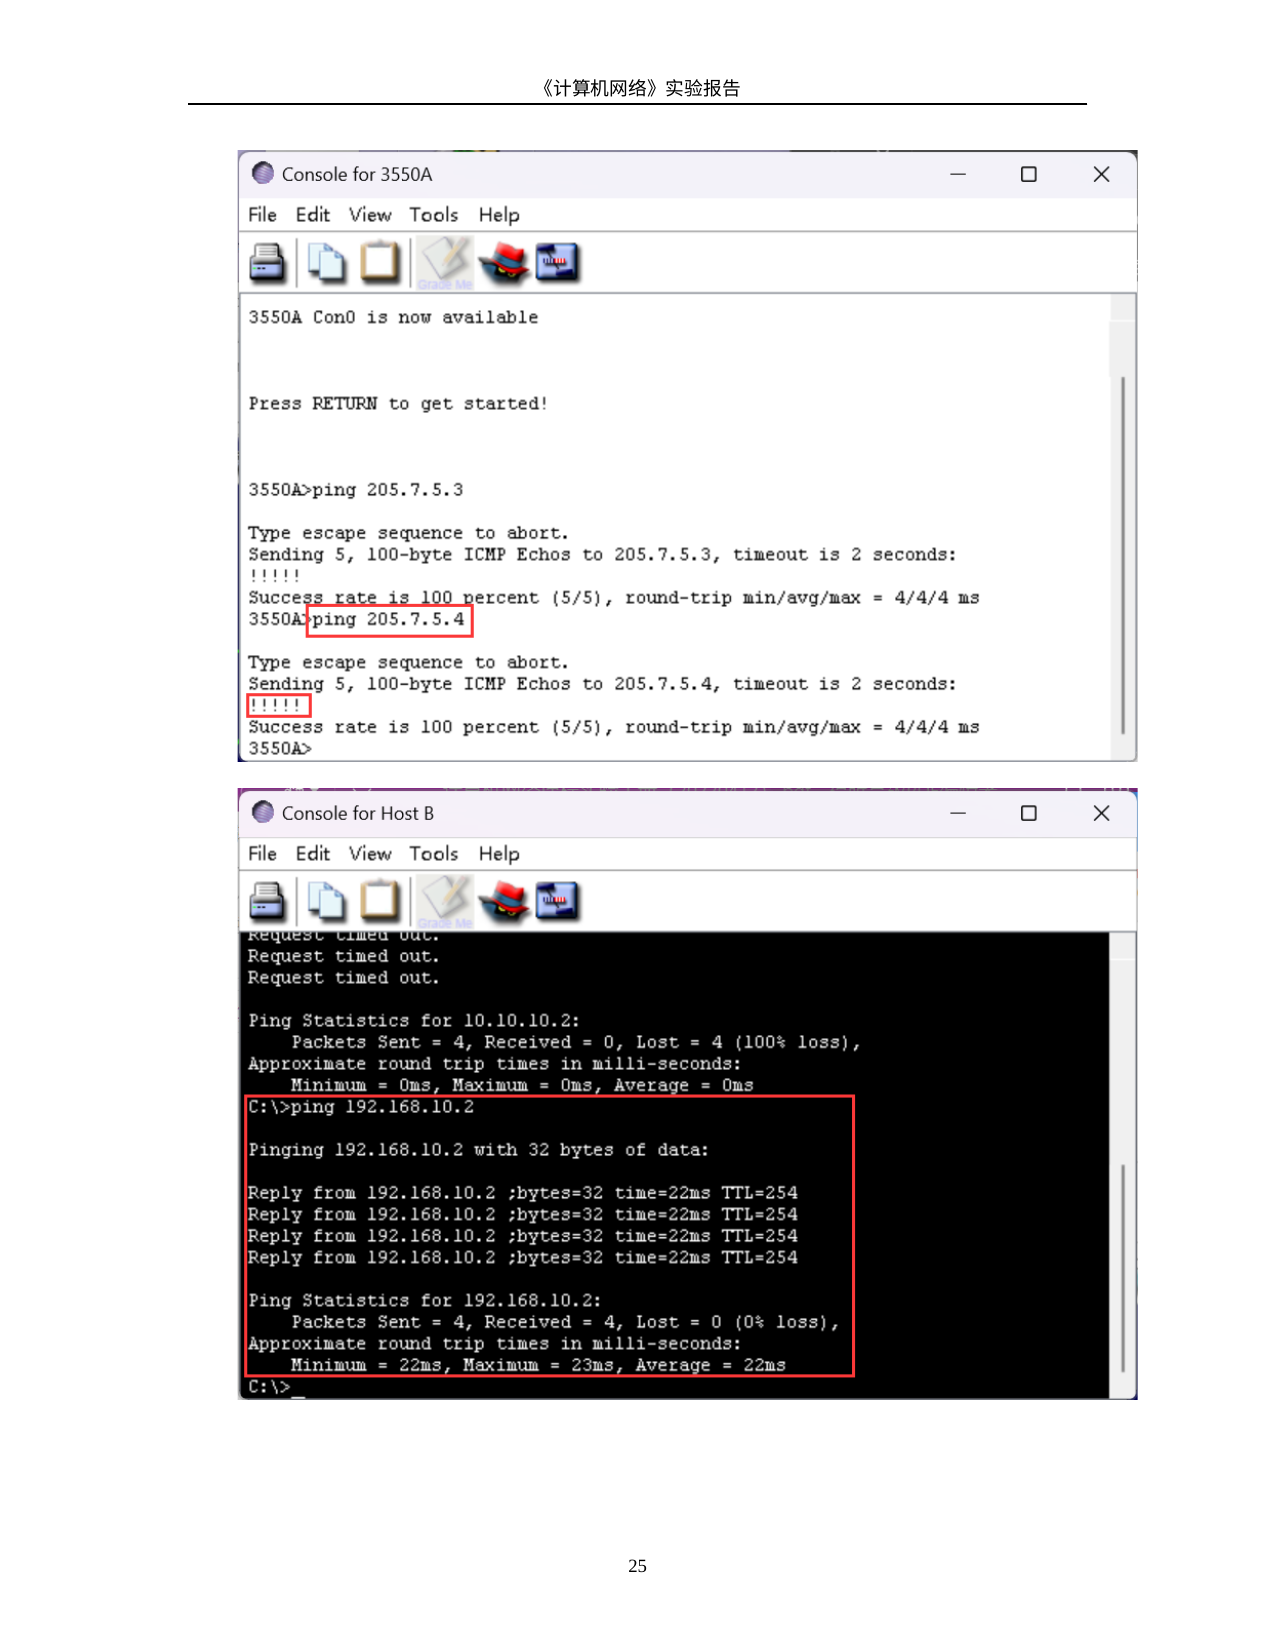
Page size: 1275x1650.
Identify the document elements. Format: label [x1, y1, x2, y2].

picture [237, 788, 1138, 1400]
picture [237, 150, 1138, 762]
